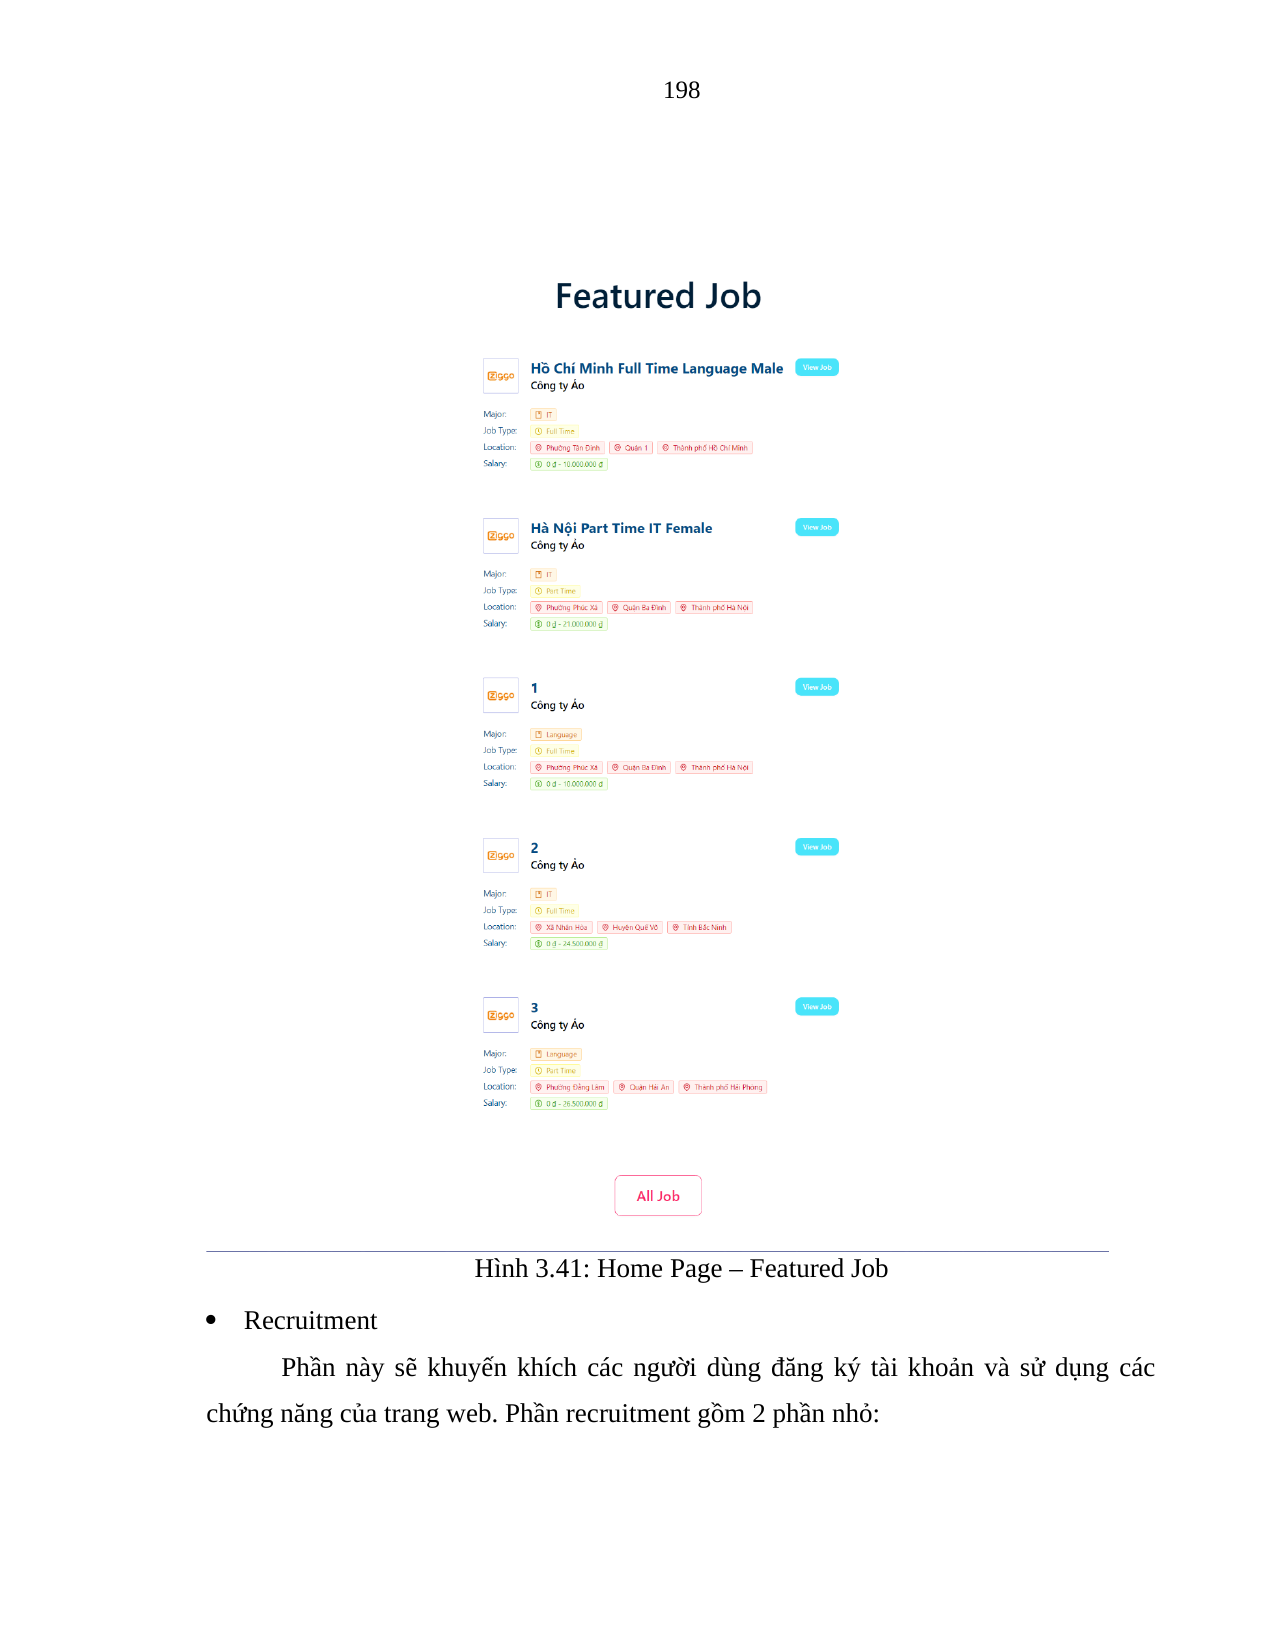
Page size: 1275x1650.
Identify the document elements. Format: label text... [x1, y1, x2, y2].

text Phần này sẽ khuyến khích các người dùng đăng ký tài khoản và sử dụng các chứng năng của trang web. Phần recruitment gồm 2 phần nhỏ: [206, 1351, 1157, 1429]
picture [206, 206, 1109, 1252]
list Recruitment [206, 1304, 1157, 1335]
